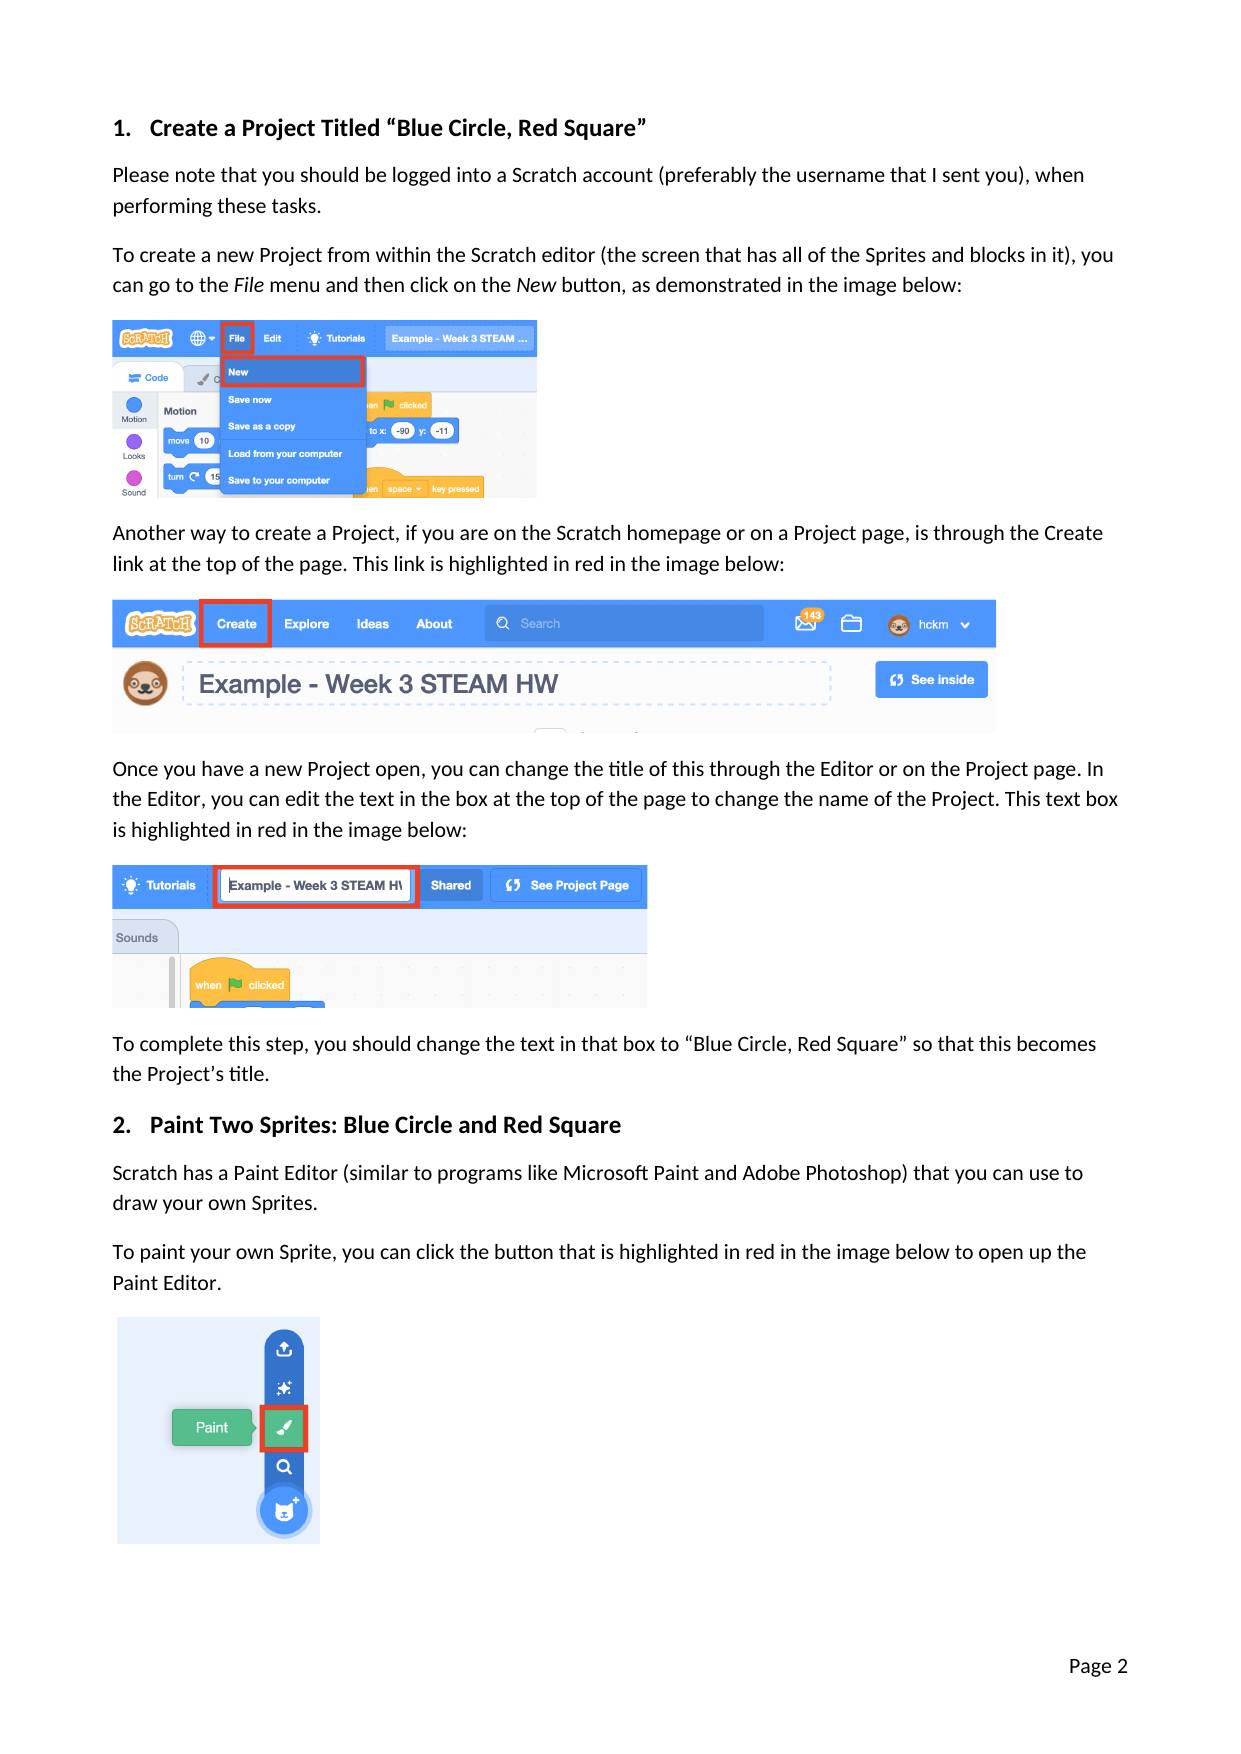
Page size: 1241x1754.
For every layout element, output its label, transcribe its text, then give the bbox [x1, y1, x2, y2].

list Paint Two Sprites: Blue Circle and Red Square [112, 1110, 1128, 1140]
picture [112, 865, 648, 1008]
picture [112, 598, 997, 733]
text To paint your own Sprite, you can click the button that is highlighted in red in the image below to open up the Paint Editor. [112, 1238, 1128, 1295]
text To complete this step, you should change the text in that box to “Blue Circle, Red Square” so that this becomes the Project’s title. [112, 1030, 1128, 1087]
text Please note that you should be logged into a Scratch account (preferably the username that I sent you), when performing these tasks. [112, 161, 1128, 218]
picture [117, 1317, 320, 1544]
text Another way to create a Project, if you are on the Scratch homepage or on a Project page, is through the Create link at the top of the page. This link is highlighted in red in the image below: [112, 519, 1128, 577]
text To create a new Project from within the Scratch editor (the screen that has all of the Sprites and blocks in it), you can go to the File menu and then click on the New button, as demonstrated in the image below: [112, 241, 1128, 298]
picture [112, 320, 538, 498]
text Scratch has a Paint Editor (similar to programs like Microsoft Paint and Adobe Photoshop) that you can use to draw your own Sprites. [112, 1159, 1128, 1216]
list Create a Project Titled “Blue Circle, Red Square” [112, 112, 1128, 143]
text Once you have a new Project open, you can change the title of this through the Editor or on the Project page. In the Editor, you can edit the text in the box at the top of the page to change the name of the Project. This text box is highlighted in red in the image below: [112, 755, 1128, 842]
